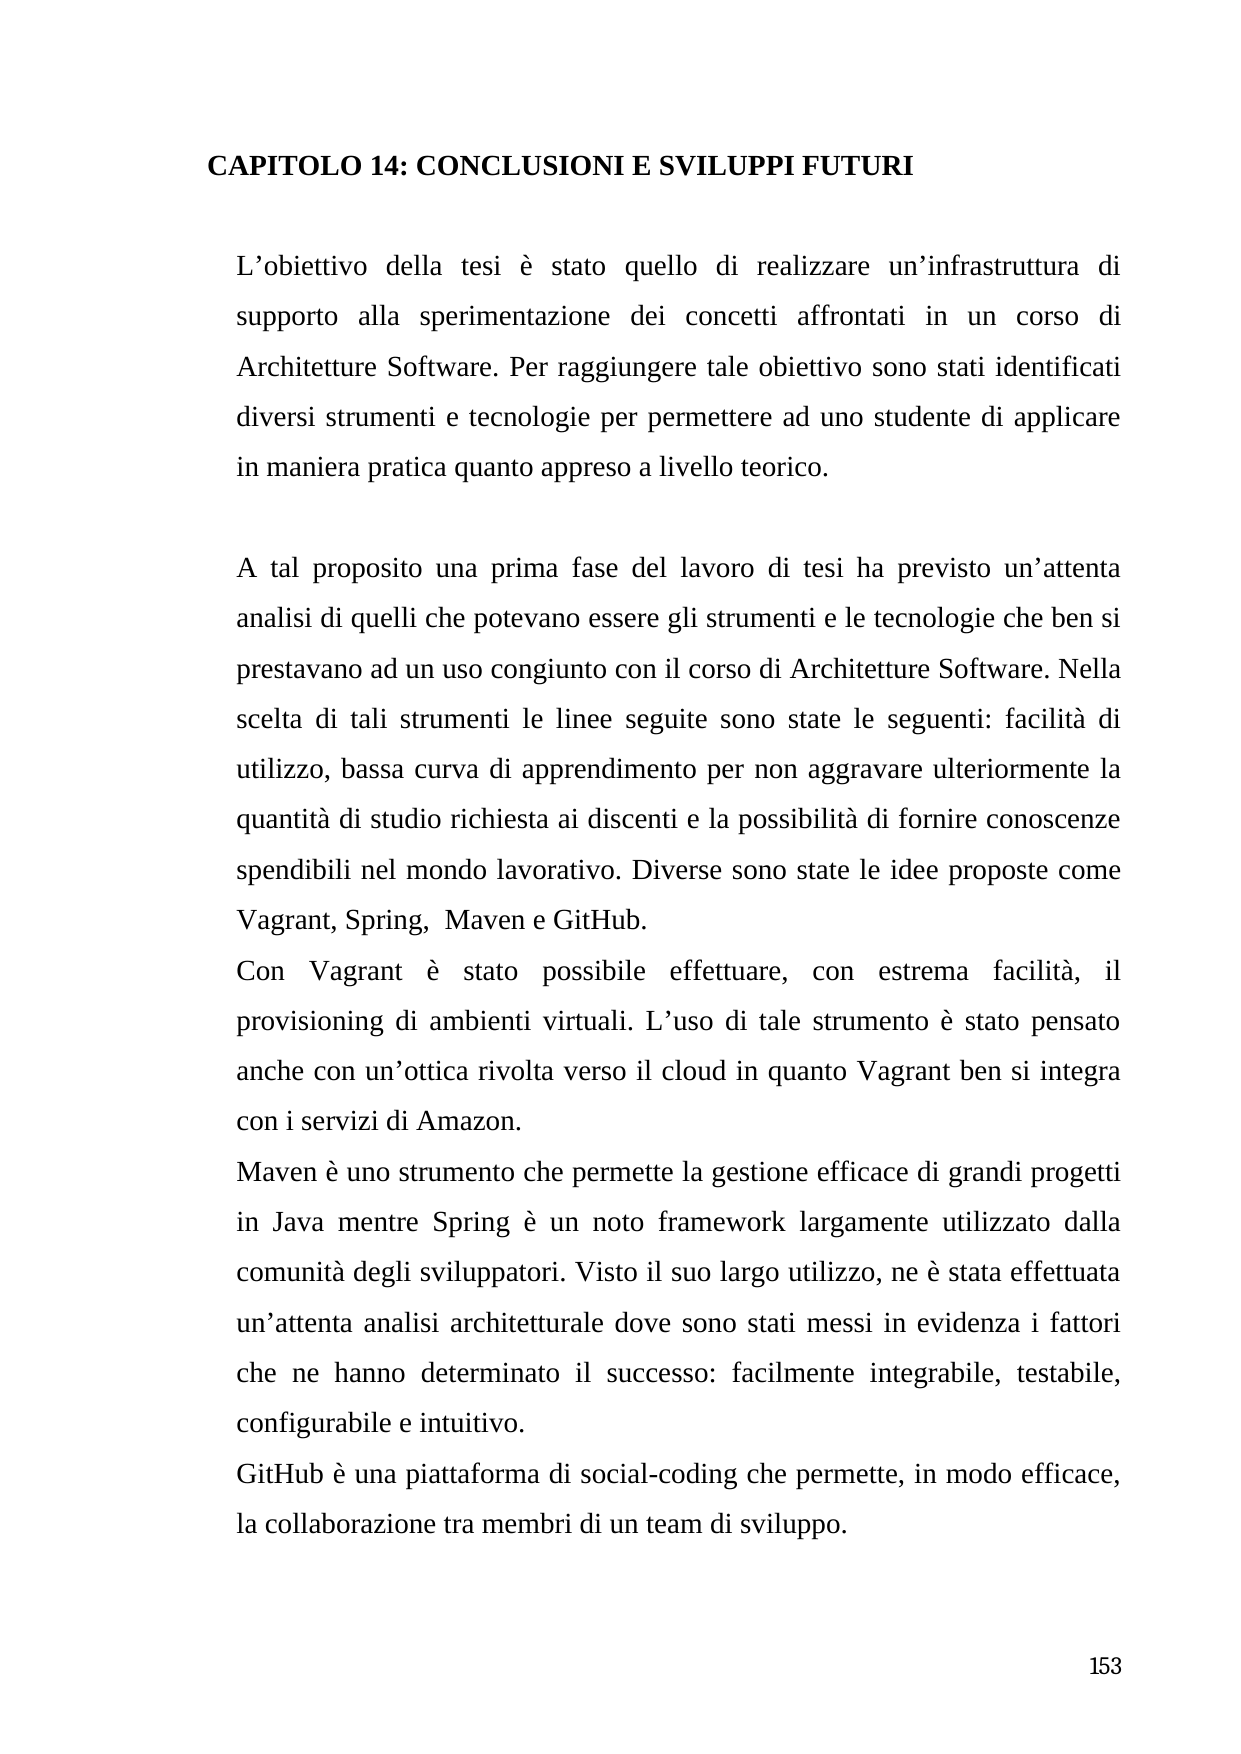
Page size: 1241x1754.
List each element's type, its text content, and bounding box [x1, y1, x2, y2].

text Maven è uno strumento che permette la gestione efficace di grandi progetti in Java mentre Spring è un noto framework largamente utilizzato dalla comunità degli sviluppatori. Visto il suo largo utilizzo, ne è stata effettuata un’attenta analisi architetturale dove sono stati messi in evidenza i fattori che ne hanno determinato il successo: facilmente integrabile, testabile, configurabile e intuitivo. [236, 1154, 1122, 1439]
text CAPITOLO 14: CONCLUSIONI E SVILUPPI FUTURI [207, 148, 1122, 181]
text A tal proposito una prima fase del lavoro di tesi ha previsto un’attenta analisi di quelli che potevano essere gli strumenti e le tecnologie che ben si prestavano ad un uso congiunto con il corso di Architetture Software. Nella scelta di tali strumenti le linee seguite sono state le seguenti: facilità di utilizzo, bassa curva di apprendimento per non aggravare ulteriormente la quantità di studio richiesta ai discenti e la possibilità di fornire conoscenze spendibili nel mondo lavorativo. Diverse sono state le idee proposte come Vagrant, Spring, Maven e GitHub. [236, 550, 1122, 936]
text GitHub è una piattaforma di social-coding che permette, in modo efficace, la collaborazione tra membri di un team di sviluppo. [236, 1456, 1122, 1539]
text L’obiettivo della tesi è stato quello di realizzare un’infrastruttura di supporto alla sperimentazione dei concetti affrontati in un corso di Architetture Software. Per raggiungere tale obiettivo sono stati identificati diversi strumenti e tecnologie per permettere ad uno studente di applicare in maniera pratica quanto appreso a livello teorico. [236, 248, 1122, 483]
text Con Vagrant è stato possibile effettuare, con estrema facilità, il provisioning di ambienti virtuali. L’uso di tale strumento è stato pensato anche con un’ottica rivolta verso il cloud in quanto Vagrant ben si integra con i servizi di Amazon. [236, 953, 1122, 1137]
